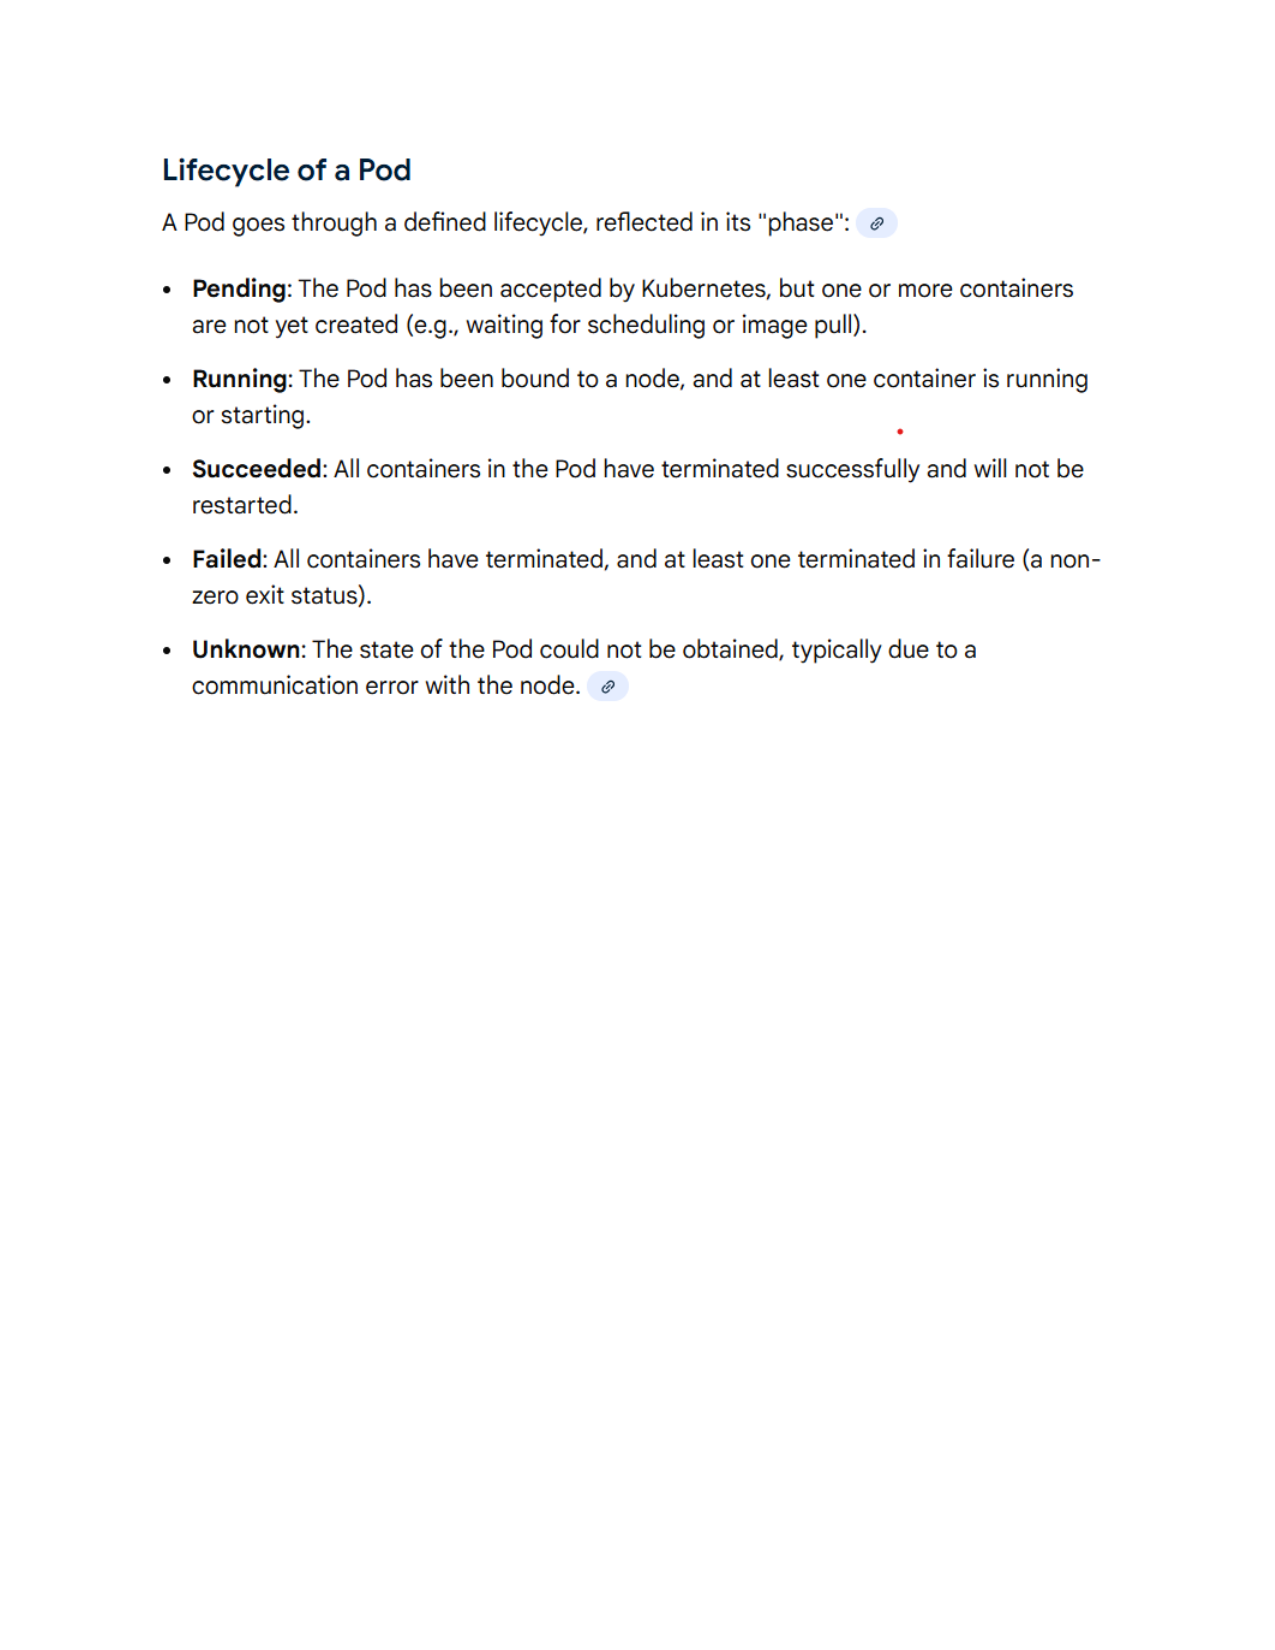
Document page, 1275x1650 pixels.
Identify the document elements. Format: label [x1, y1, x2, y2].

picture [150, 150, 1125, 706]
